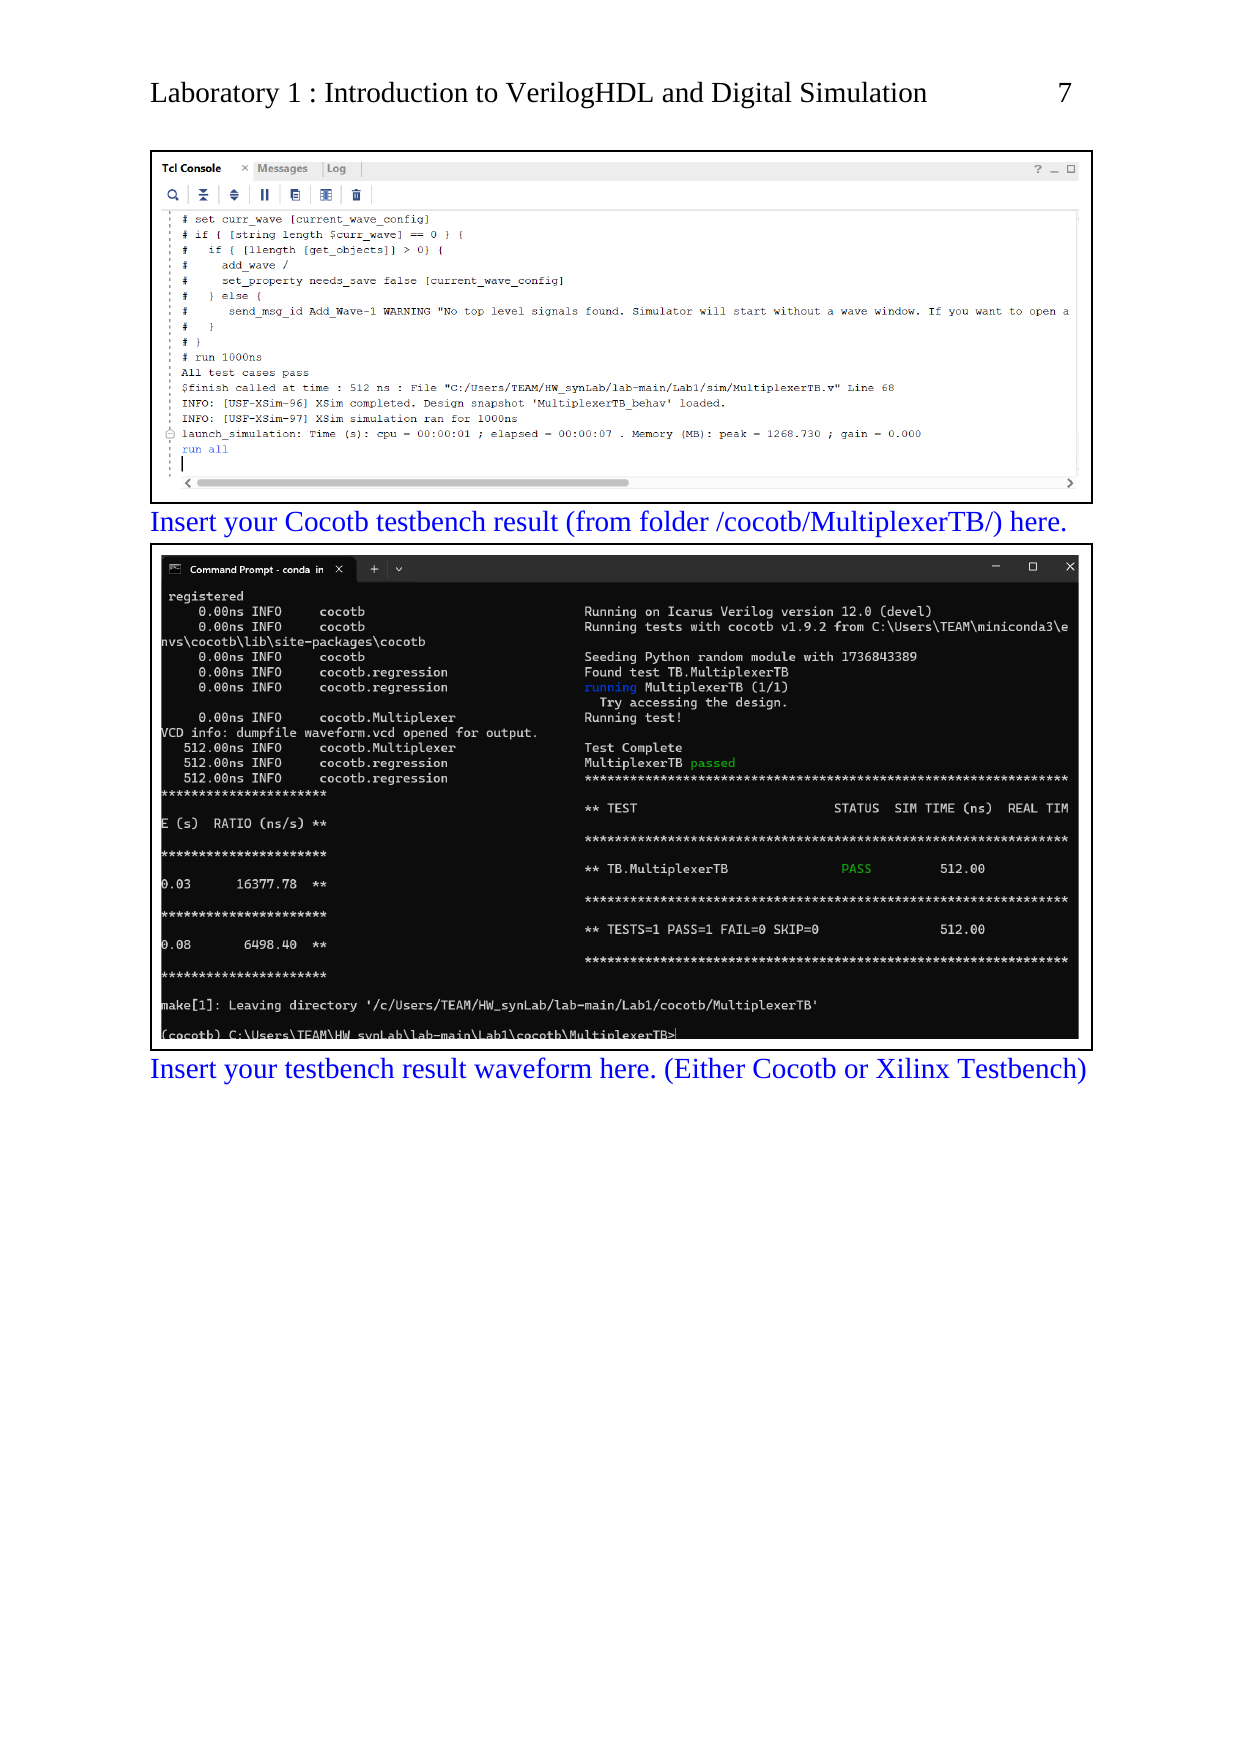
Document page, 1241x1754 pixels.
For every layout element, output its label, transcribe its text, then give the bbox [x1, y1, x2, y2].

table_header [152, 545, 1091, 1049]
text Insert your testbench result waveform here. (Either Cocotb or Xilinx Testbench) [150, 1051, 1090, 1084]
table_header [152, 152, 1091, 502]
picture [161, 162, 1079, 492]
text Insert your Cocotb testbench result (from folder /cocotb/MultiplexerTB/) here. [150, 504, 1090, 538]
picture [161, 555, 1079, 1039]
